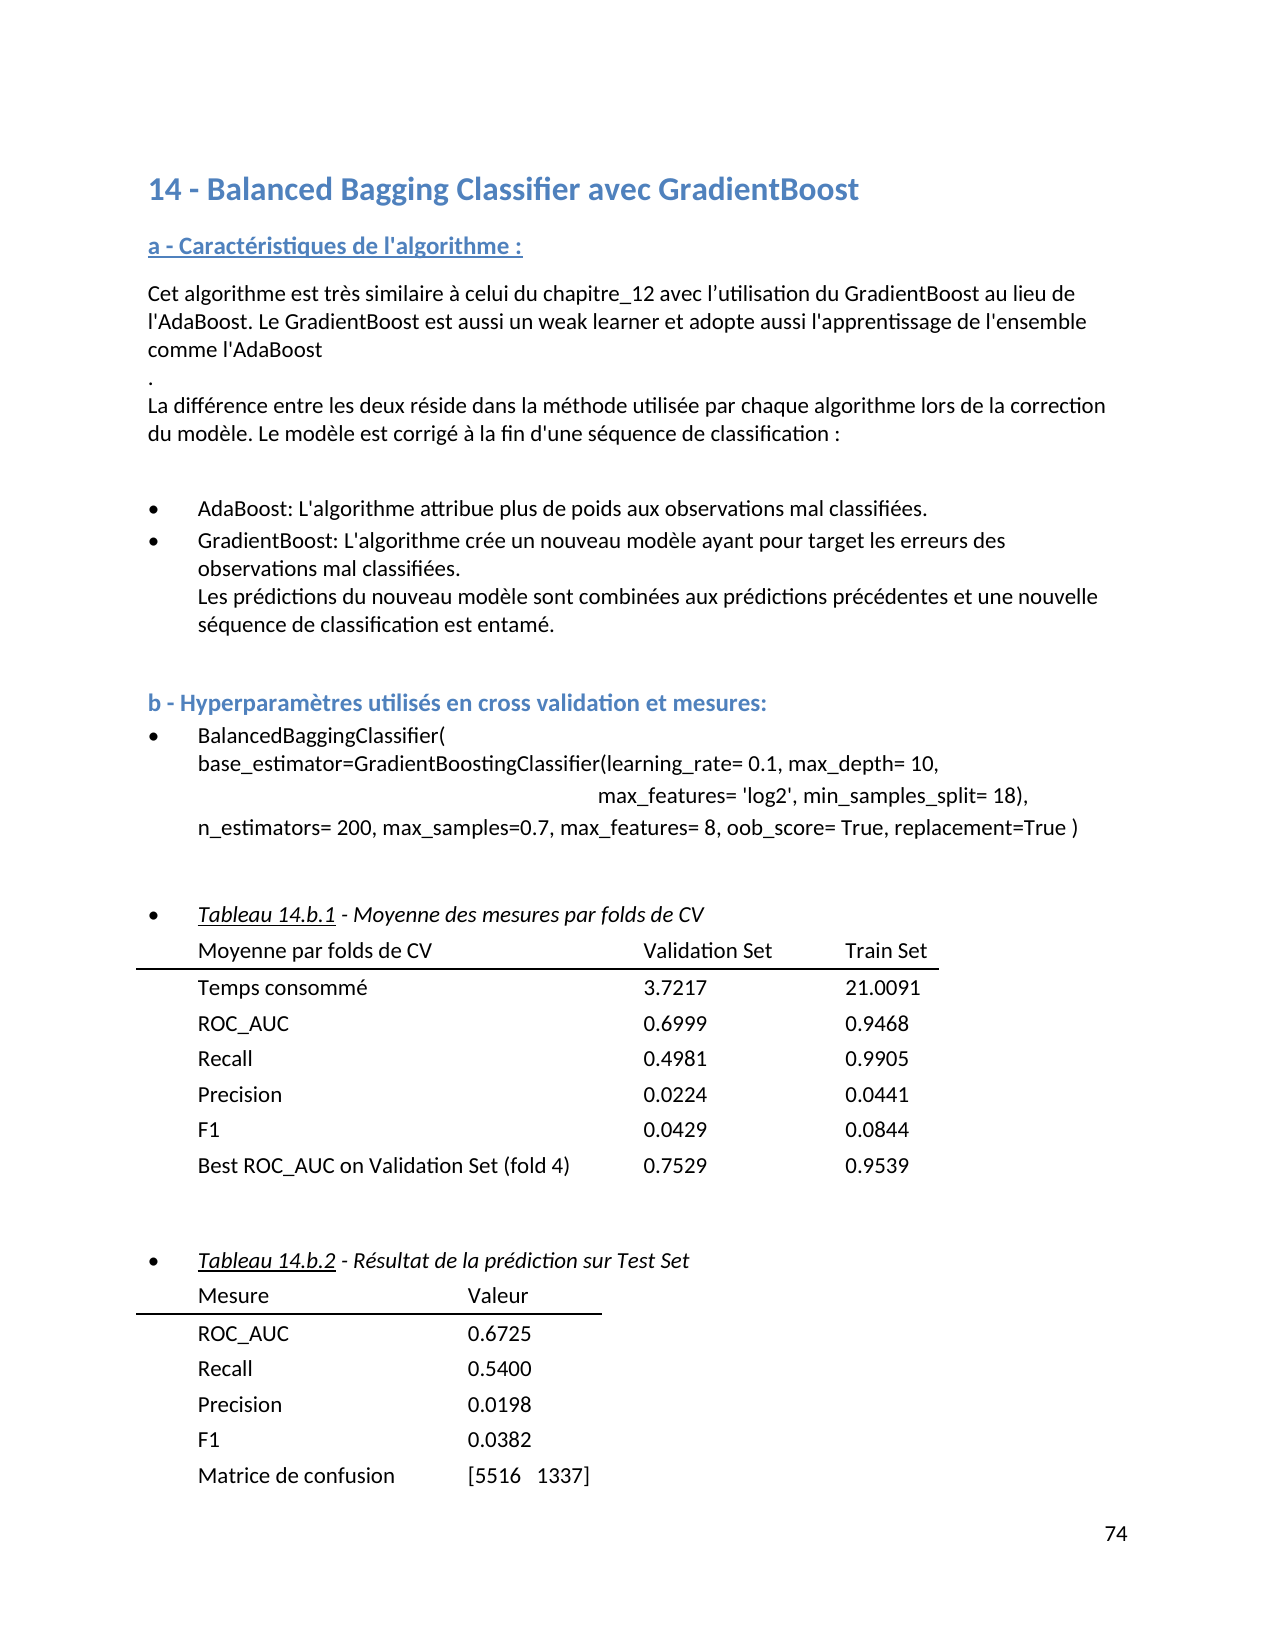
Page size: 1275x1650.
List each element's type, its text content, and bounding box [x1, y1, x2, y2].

subtitle 14 - Balanced Bagging Classifier avec GradientBoost [148, 168, 1127, 209]
table_cell Matrice de confusion [136, 1457, 406, 1492]
table_cell 0.9539 [784, 1147, 939, 1182]
table_cell ROC_AUC [136, 1005, 582, 1040]
table_cell Precision [136, 1076, 582, 1111]
table_cell 0.4981 [582, 1040, 784, 1076]
table_cell Precision [136, 1386, 406, 1421]
list Tableau 14.b.2 - Résultat de la prédiction sur Test Set [148, 1246, 1127, 1274]
list AdaBoost: L'algorithme attribue plus de poids aux observations mal classifiées. [148, 494, 1127, 522]
table_header Valeur [406, 1278, 602, 1313]
table_cell 0.0198 [406, 1386, 602, 1421]
table_cell 0.6725 [406, 1315, 602, 1350]
list Tableau 14.b.1 - Moyenne des mesures par folds de CV [148, 901, 1127, 928]
table_cell 0.0429 [582, 1111, 784, 1147]
table_header Moyenne par folds de CV [136, 932, 582, 968]
list BalancedBaggingClassifier( base_estimator=GradientBoostingClassifier(learning_rate= 0.1, max_depth= 10, [148, 721, 1127, 777]
table_cell 21.0091 [784, 970, 939, 1005]
subtitle b - Hyperparamètres utilisés en cross validation et mesures: [148, 687, 1127, 717]
table_cell [5516 1337] [406, 1457, 602, 1492]
table_cell 0.0441 [784, 1076, 939, 1111]
table_cell F1 [136, 1421, 406, 1457]
table_cell Recall [136, 1040, 582, 1076]
list GradientBoost: L'algorithme crée un nouveau modèle ayant pour target les erreurs des observations mal classifiées. Les prédictions du nouveau modèle sont combinées aux prédictions précédentes et une nouvelle séquence de classification est entamé. [148, 526, 1127, 666]
table_cell 0.9905 [784, 1040, 939, 1076]
table_header Validation Set [582, 932, 784, 968]
table_cell 3.7217 [582, 970, 784, 1005]
table_cell F1 [136, 1111, 582, 1147]
table_cell 0.9468 [784, 1005, 939, 1040]
table_cell 0.5400 [406, 1350, 602, 1386]
table_cell 0.0844 [784, 1111, 939, 1147]
text Cet algorithme est très similaire à celui du chapitre_12 avec l’utilisation du GradientBoost au lieu de l'AdaBoost. Le GradientBoost est aussi un weak learner et adopte aussi l'apprentissage de l'ensemble comme l'AdaBoost . La différence entre les deux réside dans la méthode utilisée par chaque algorithme lors de la correction du modèle. Le modèle est corrigé à la fin d'une séquence de classification : [148, 279, 1127, 475]
table_cell 0.6999 [582, 1005, 784, 1040]
table_header Mesure [136, 1278, 406, 1313]
text max_features= 'log2', min_samples_split= 18), [573, 781, 1127, 809]
subtitle a - Caractéristiques de l'algorithme : [148, 230, 1127, 261]
table_header Train Set [784, 932, 939, 968]
table_cell ROC_AUC [136, 1315, 406, 1350]
text n_estimators= 200, max_samples=0.7, max_features= 8, oob_score= True, replacement=True ) [198, 813, 1127, 897]
table_cell 0.0224 [582, 1076, 784, 1111]
table_cell 0.0382 [406, 1421, 602, 1457]
table_cell Recall [136, 1350, 406, 1386]
table_cell Temps consommé [136, 970, 582, 1005]
table_cell Best ROC_AUC on Validation Set (fold 4) [136, 1147, 582, 1182]
table_cell 0.7529 [582, 1147, 784, 1182]
